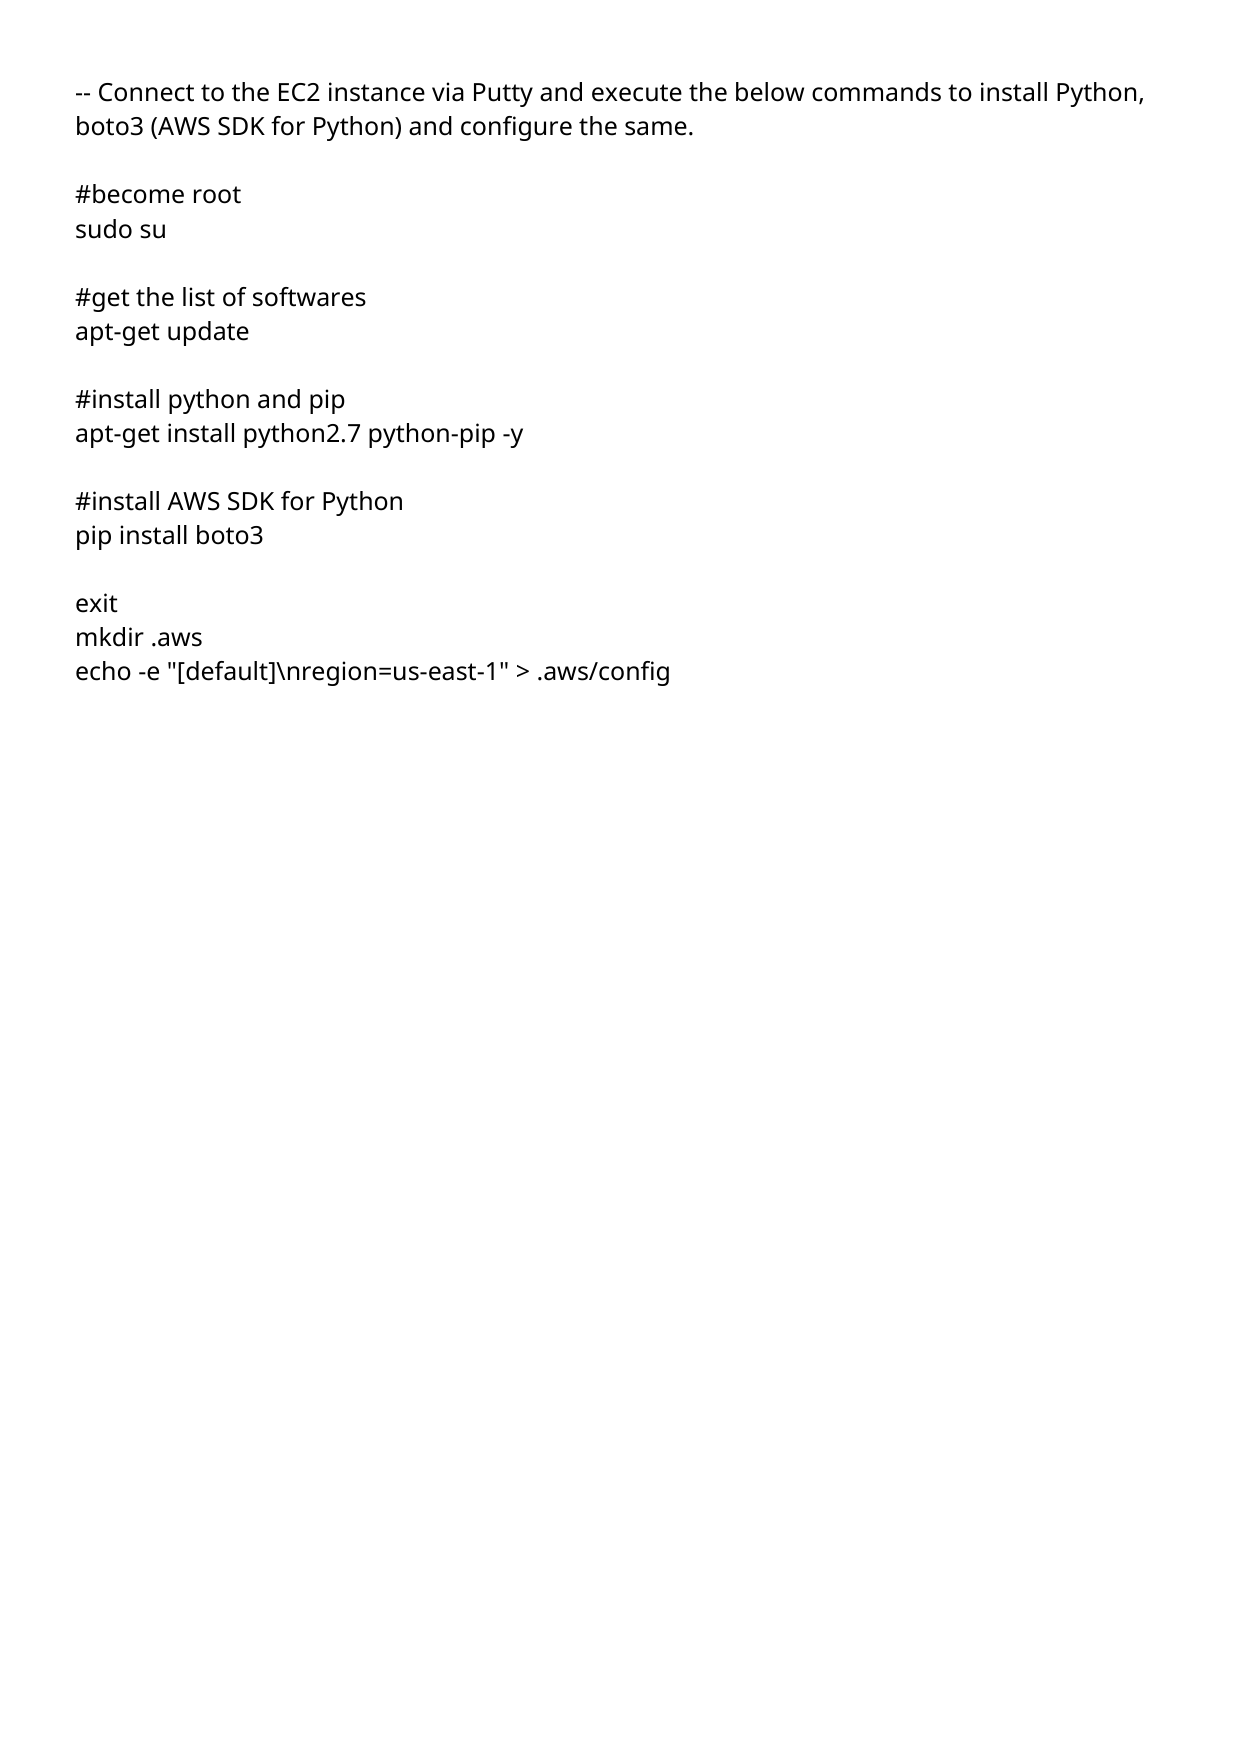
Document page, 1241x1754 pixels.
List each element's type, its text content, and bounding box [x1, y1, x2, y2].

text pip install boto3 [75, 518, 1165, 552]
text apt-get update [75, 313, 1165, 347]
text #get the list of softwares [75, 279, 1165, 313]
text -- Connect to the EC2 instance via Putty and execute the below commands to install Python, boto3 (AWS SDK for Python) and configure the same. [75, 75, 1165, 143]
text #become root [75, 177, 1165, 211]
text mkdir .aws [75, 620, 1165, 654]
text apt-get install python2.7 python-pip -y [75, 416, 1165, 450]
text echo -e "[default]\nregion=us-east-1" > .aws/config [75, 654, 1165, 688]
text #install AWS SDK for Python [75, 484, 1165, 518]
text sudo su [75, 211, 1165, 245]
text exit [75, 586, 1165, 620]
text #install python and pip [75, 382, 1165, 416]
